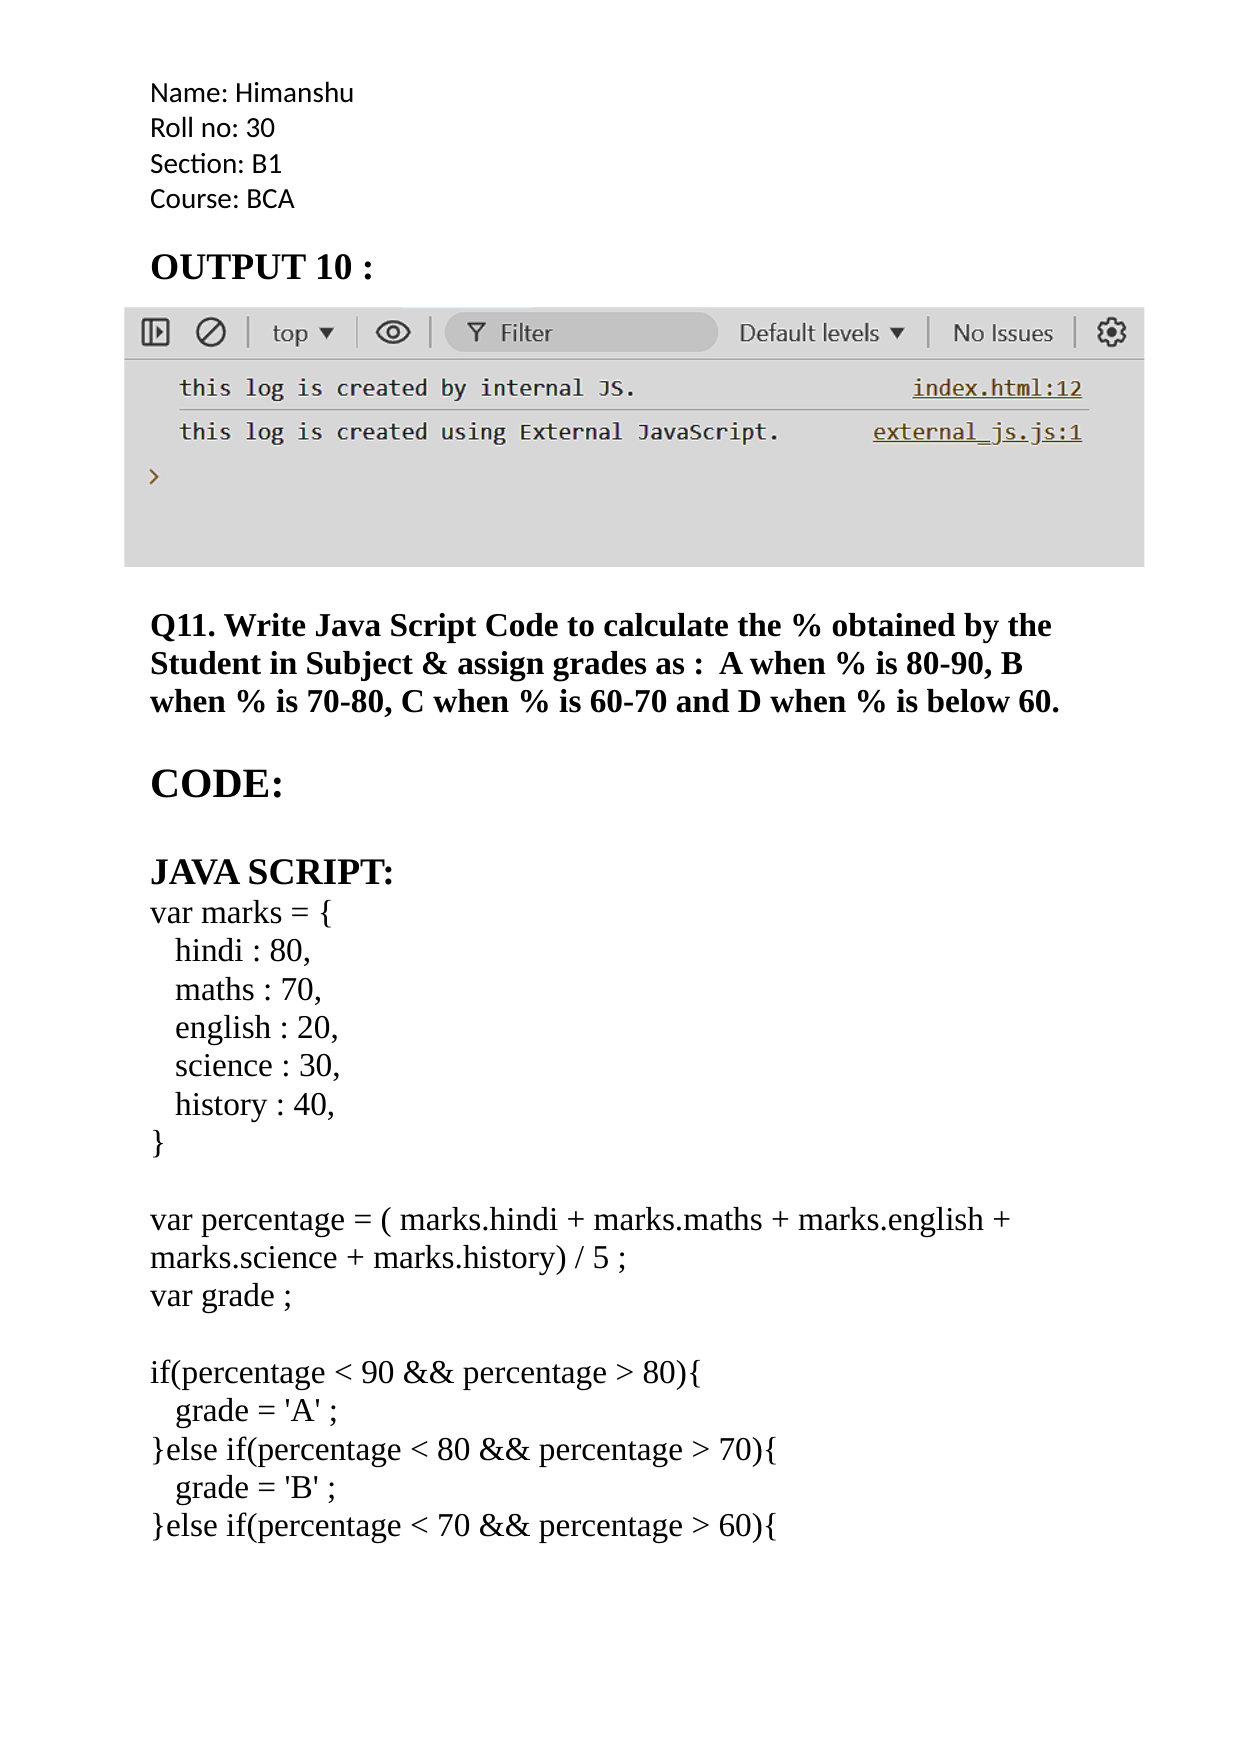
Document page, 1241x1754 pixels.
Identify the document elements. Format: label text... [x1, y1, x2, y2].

text JAVA SCRIPT: [150, 849, 1090, 892]
text english : 20, [150, 1007, 1090, 1046]
text hindi : 80, [150, 931, 1090, 969]
picture [124, 307, 1145, 567]
text history : 40, [150, 1084, 1090, 1122]
text }else if(percentage < 80 && percentage > 70){ [150, 1429, 1090, 1467]
text var marks = { [150, 892, 1090, 931]
text if(percentage < 90 && percentage > 80){ [150, 1352, 1090, 1391]
text } [150, 1122, 1090, 1161]
text maths : 70, [150, 969, 1090, 1007]
text grade = 'B' ; [150, 1467, 1090, 1506]
text OUTPUT 10 : [150, 244, 1090, 287]
text CODE: [150, 758, 1090, 806]
text science : 30, [150, 1046, 1090, 1084]
text }else if(percentage < 70 && percentage > 60){ [150, 1506, 1090, 1544]
text grade = 'A' ; [150, 1391, 1090, 1429]
text var percentage = ( marks.hindi + marks.maths + marks.english + marks.science + marks.history) / 5 ; [150, 1199, 1090, 1276]
text Q11. Write Java Script Code to calculate the % obtained by the Student in Subject & assign grades as : A when % is 80-90, B when % is 70-80, C when % is 60-70 and D when % is below 60. [150, 605, 1090, 720]
text var grade ; [150, 1276, 1090, 1314]
